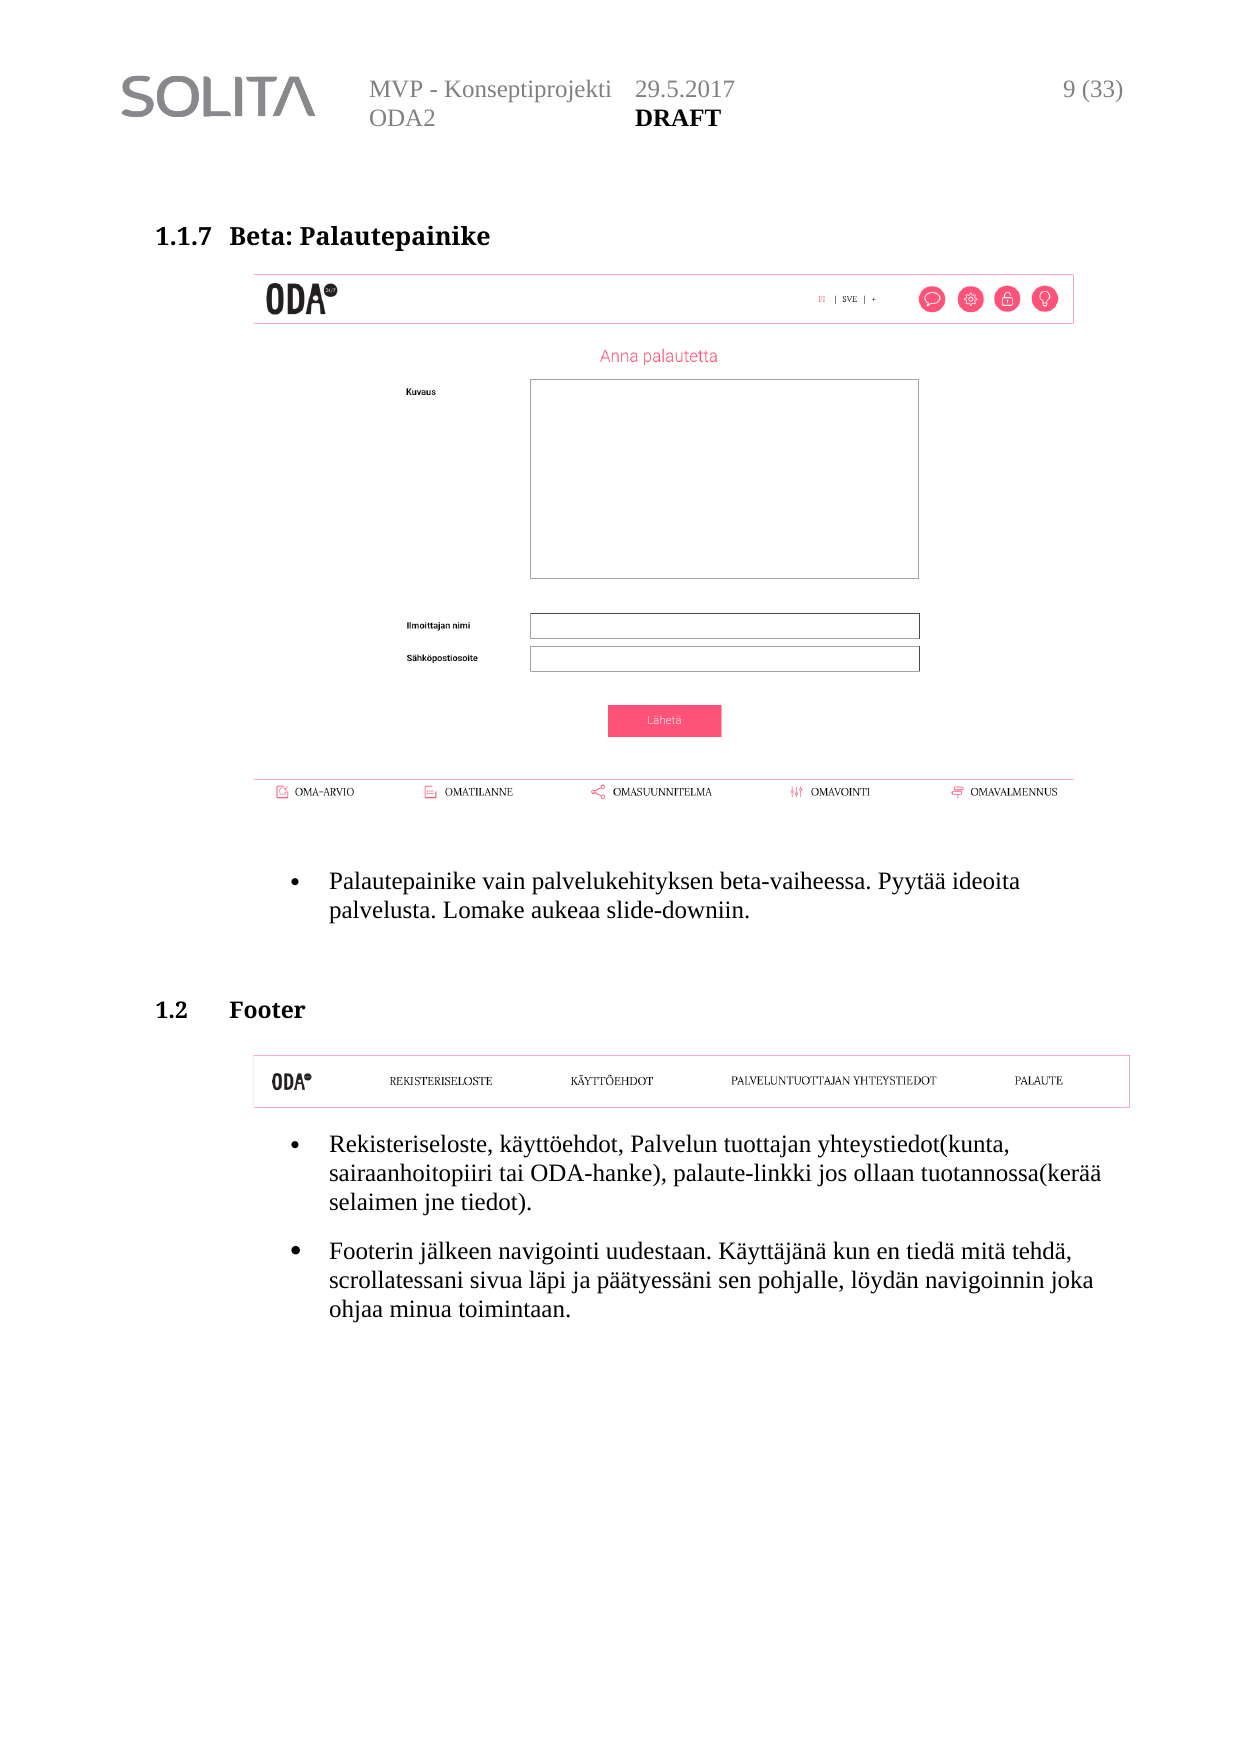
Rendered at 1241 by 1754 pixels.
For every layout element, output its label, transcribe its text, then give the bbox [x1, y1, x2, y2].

picture [253, 1046, 1130, 1109]
subtitle Beta: Palautepainike [155, 218, 1122, 253]
list Footerin jälkeen navigointi uudestaan. Käyttäjänä kun en tiedä mitä tehdä, scrollatessani sivua läpi ja päätyessäni sen pohjalle, löydän navigoinnin joka ohjaa minua toimintaan. [291, 1236, 1122, 1322]
picture [118, 73, 320, 119]
list Rekisteriseloste, käyttöehdot, Palvelun tuottajan yhteystiedot(kunta, sairaanhoitopiiri tai ODA-hanke), palaute-linkki jos ollaan tuotannossa(kerää selaimen jne tiedot). [291, 1129, 1122, 1215]
subtitle Footer [155, 994, 1122, 1026]
picture [253, 273, 1074, 846]
list Palautepainike vain palvelukehityksen beta-vaiheessa. Pyytää ideoita palvelusta. Lomake aukeaa slide-downiin. [291, 866, 1122, 924]
